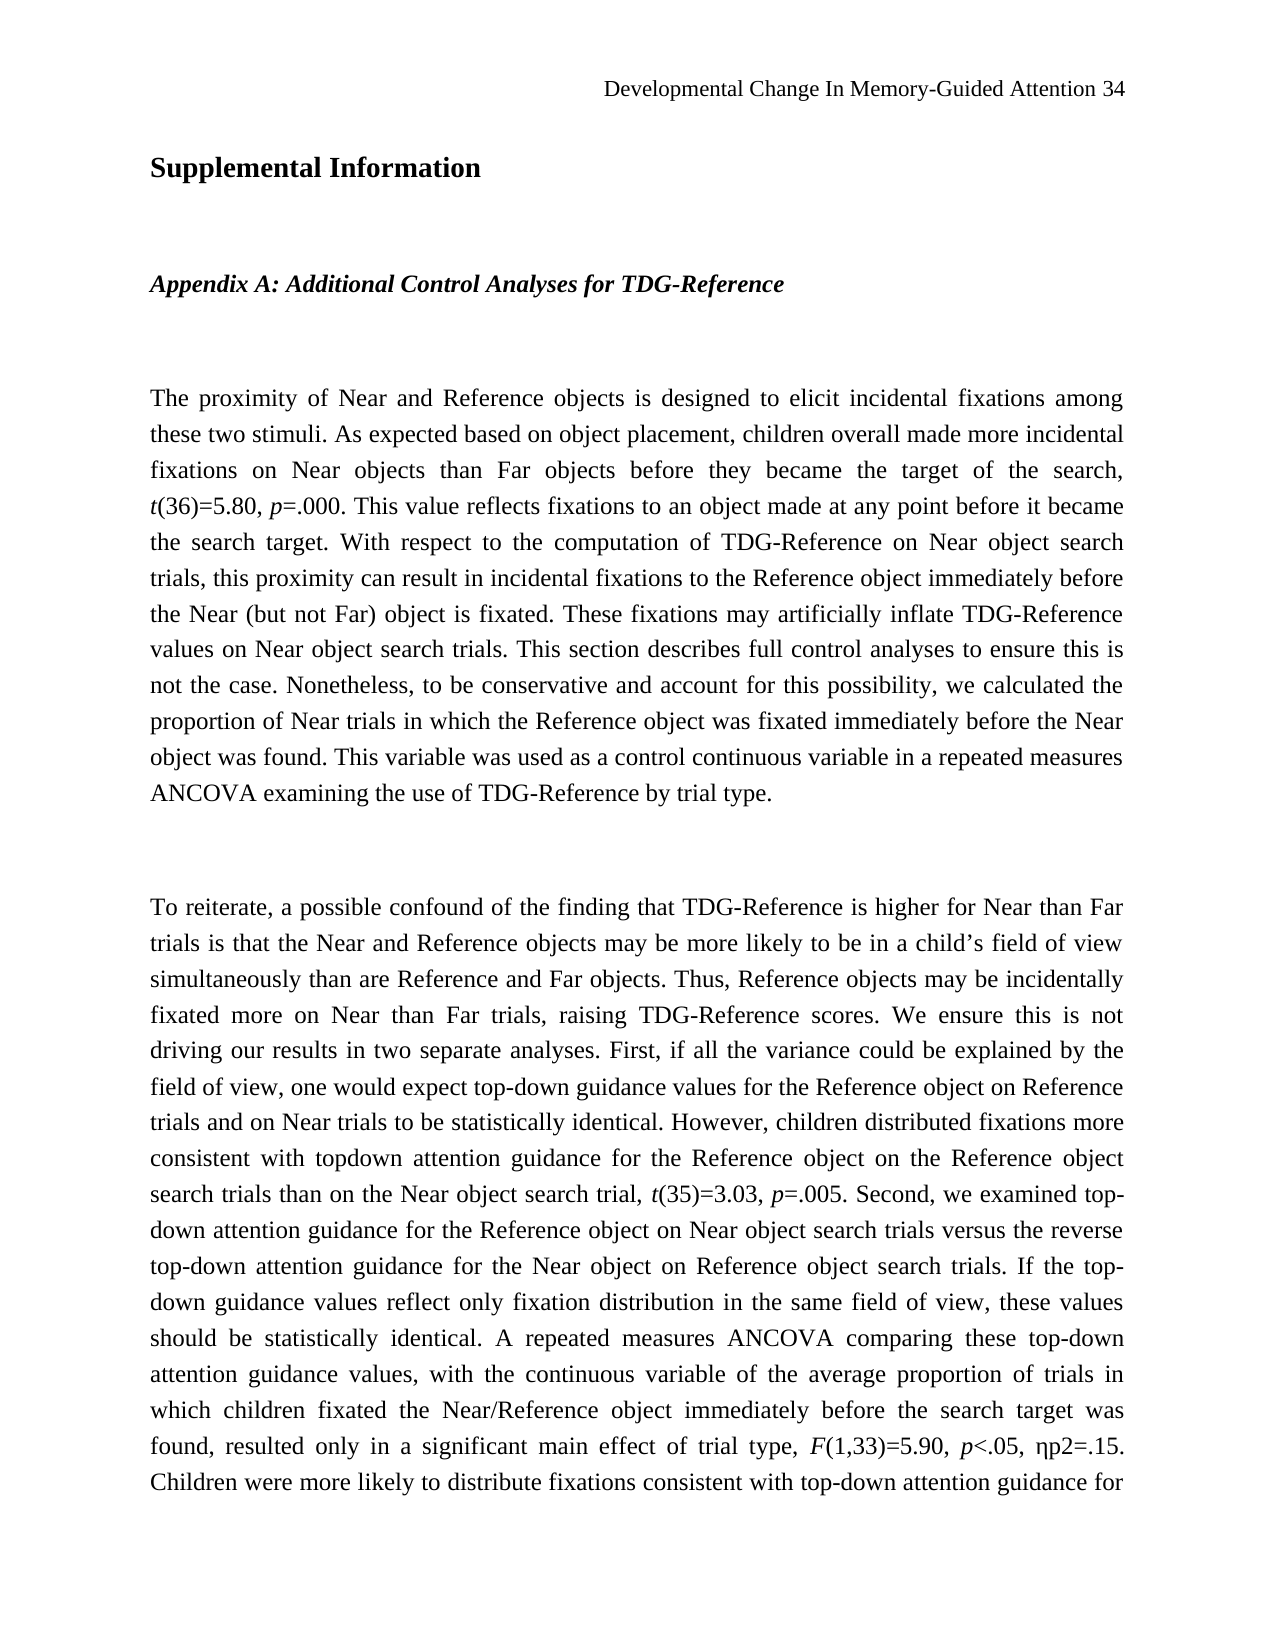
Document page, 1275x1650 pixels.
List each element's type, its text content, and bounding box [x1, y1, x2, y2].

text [150, 892, 1125, 1496]
text The proximity of Near and Reference objects is designed to elicit incidental fixations among these two stimuli. As expected based on object placement, children overall made more incidental fixations on Near objects than Far objects before they became the target of the search, t(36)=5.80, p=.000. This value reflects fixations to an object made at any point before it became the search target. With respect to the computation of TDG-Reference on Near object search trials, this proximity can result in incidental fixations to the Reference object immediately before the Near (but not Far) object is fixated. These fixations may artificially inflate TDG-Reference values on Near object search trials. This section describes full control analyses to ensure this is not the case. Nonetheless, to be conservative and account for this possibility, we calculated the proportion of Near trials in which the Reference object was fixated immediately before the Near object was found. This variable was used as a control continuous variable in a repeated measures ANCOVA examining the use of TDG-Reference by trial type. [150, 383, 1125, 807]
text Appendix A: Additional Control Analyses for TDG-Reference [150, 269, 1125, 298]
text Supplemental Information [150, 150, 1125, 183]
